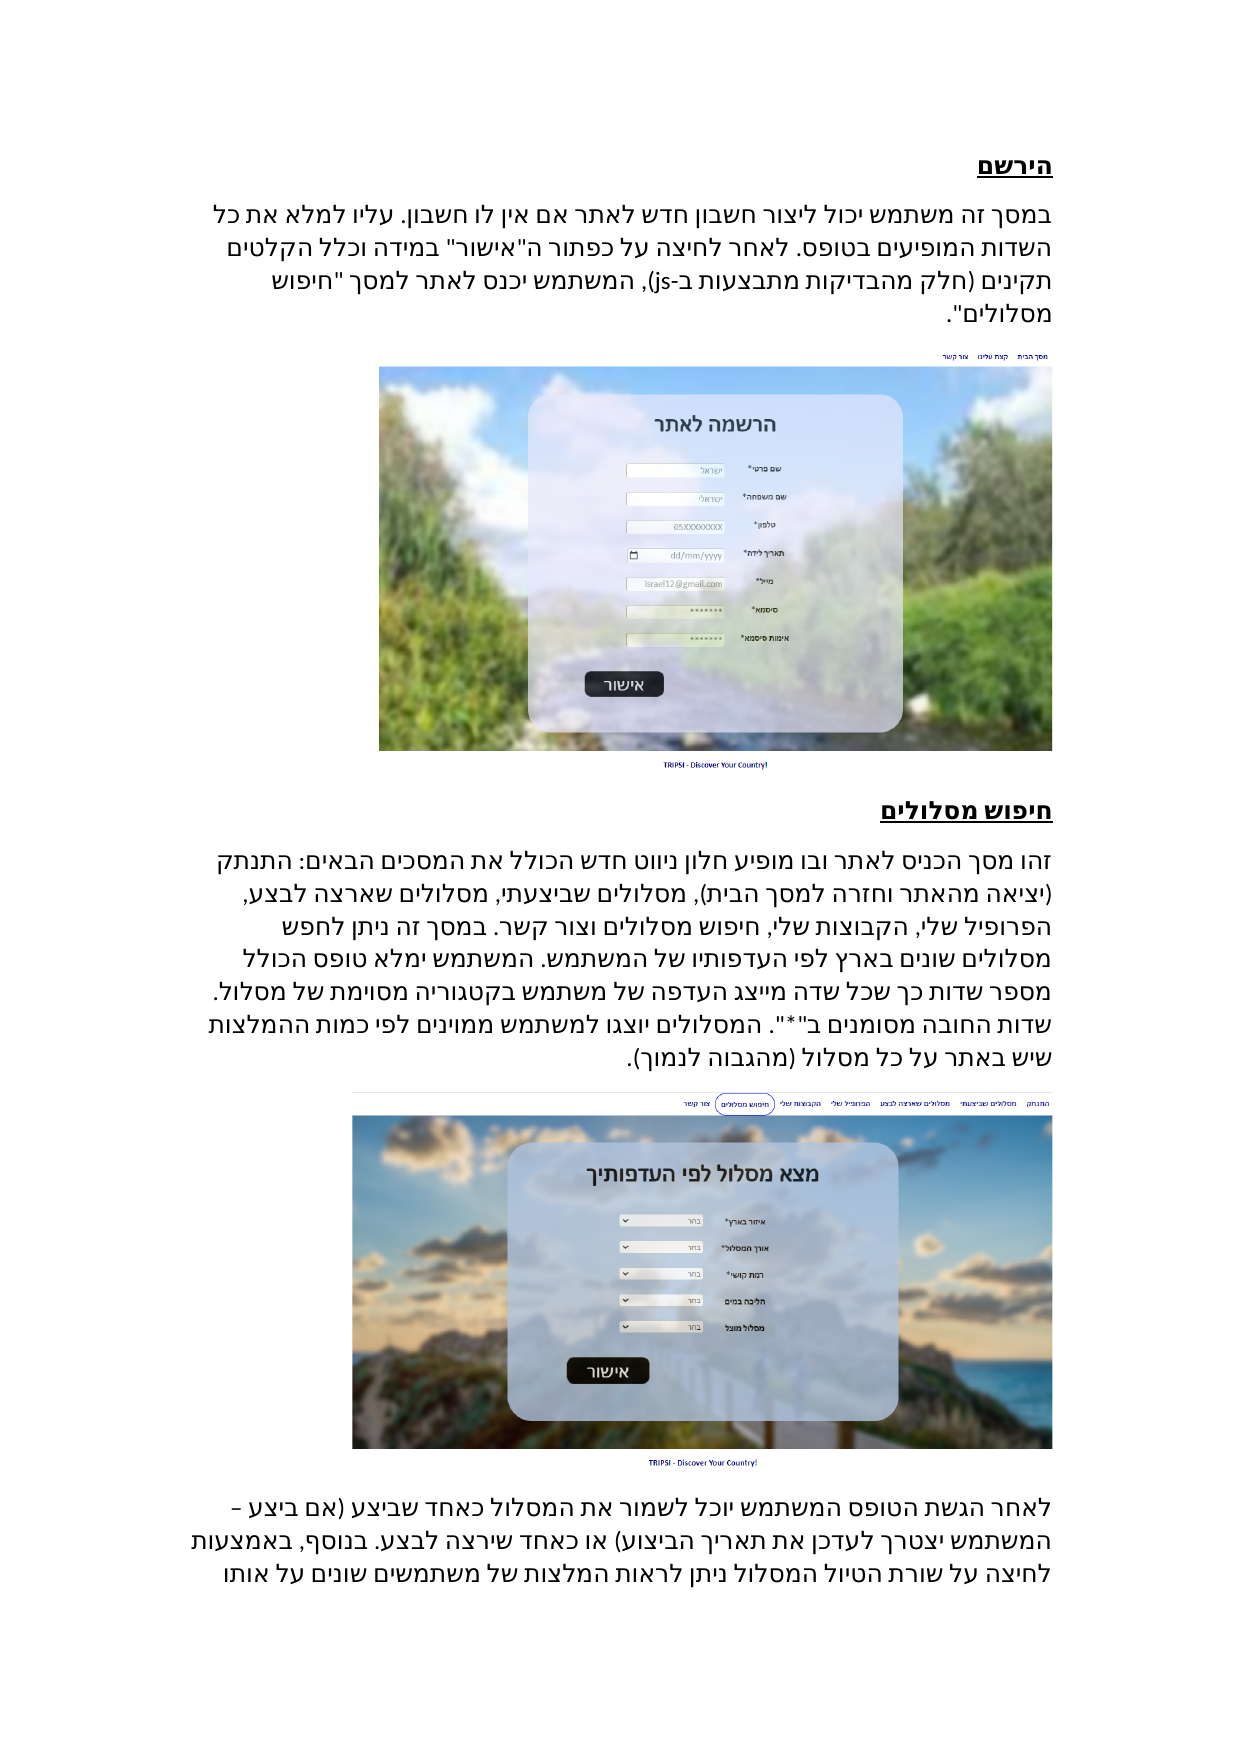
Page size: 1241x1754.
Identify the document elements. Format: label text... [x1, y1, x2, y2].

text במסך זה משתמש יכול ליצור חשבון חדש לאתר אם אין לו חשבון. עליו למלא את כל השדות המופיעים בטופס. לאחר לחיצה על כפתור ה"אישור" במידה וכלל הקלטים תקינים (חלק מהבדיקות מתבצעות ב-js), המשתמש יכנס לאתר למסך "חיפוש מסלולים". [187, 199, 1053, 329]
text חיפוש מסלולים [187, 795, 1053, 826]
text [187, 1492, 1053, 1589]
picture [352, 1092, 1053, 1474]
picture [379, 347, 1053, 777]
text זהו מסך הכניס לאתר ובו מופיע חלון ניווט חדש הכולל את המסכים הבאים: התנתק (יציאה מהאתר וחזרה למסך הבית), מסלולים שביצעתי, מסלולים שארצה לבצע, הפרופיל שלי, הקבוצות שלי, חיפוש מסלולים וצור קשר. במסך זה ניתן לחפש מסלולים שונים בארץ לפי העדפותיו של המשתמש. המשתמש ימלא טופס הכולל מספר שדות כך שכל שדה מייצג העדפה של משתמש בקטגוריה מסוימת של מסלול. שדות החובה מסומנים ב"*". המסלולים יוצגו למשתמש ממוינים לפי כמות ההמלצות שיש באתר על כל מסלול (מהגבוה לנמוך). [187, 845, 1053, 1073]
text הירשם [187, 150, 1053, 181]
